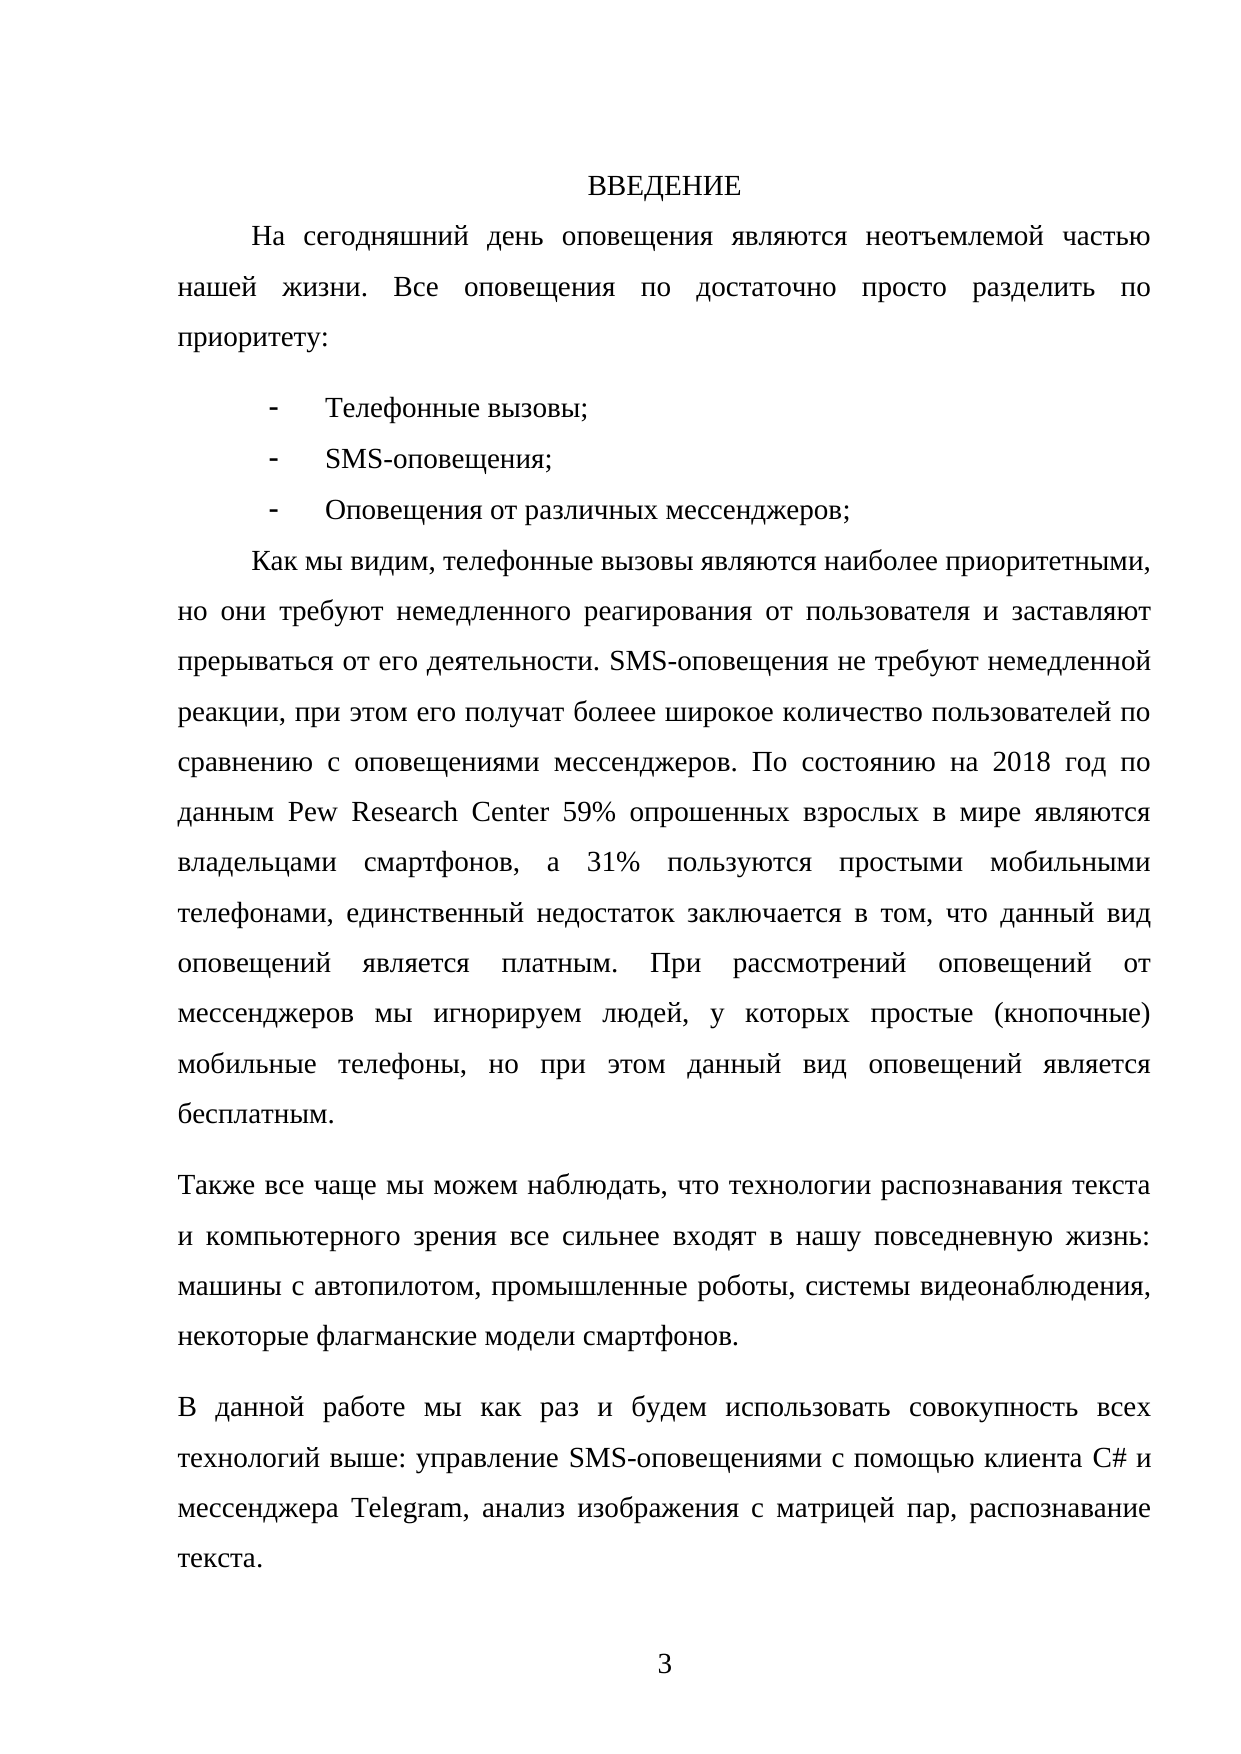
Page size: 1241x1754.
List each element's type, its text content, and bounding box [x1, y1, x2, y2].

list Оповещения от различных мессенджеров; [195, 492, 1146, 526]
text Как мы видим, телефонные вызовы являются наиболее приоритетными, но они требуют немедленного реагирования от пользователя и заставляют прерываться от его деятельности. SMS-оповещения не требуют немедленной реакции, при этом его получат болеее широкое количество пользователей по сравнению с оповещениями мессенджеров. По состоянию на 2018 год по данным Pew Research Center 59% опрошенных взрослых в мире являются владельцами смартфонов, а 31% пользуются простыми мобильными телефонами, единственный недостаток заключается в том, что данный вид оповещений является платным. При рассмотрений оповещений от мессенджеров мы игнорируем людей, у которых простые (кнопочные) мобильные телефоны, но при этом данный вид оповещений является бесплатным. [177, 543, 1152, 1130]
list SMS-оповещения; [195, 441, 1146, 475]
subtitle ВВЕДЕНИЕ [177, 168, 1152, 202]
text В данной работе мы как раз и будем использовать совокупность всех технологий выше: управление SMS-оповещениями с помощью клиента C# и мессенджера Telegram, анализ изображения с матрицей пар, распознавание текста. [177, 1389, 1152, 1574]
text На сегодняшний день оповещения являются неотъемлемой частью нашей жизни. Все оповещения по достаточно просто разделить по приоритету: [177, 218, 1152, 353]
list Телефонные вызовы; [195, 390, 1146, 424]
text Также все чаще мы можем наблюдать, что технологии распознавания текста и компьютерного зрения все сильнее входят в нашу повседневную жизнь: машины с автопилотом, промышленные роботы, системы видеонаблюдения, некоторые флагманские модели смартфонов. [177, 1167, 1152, 1352]
